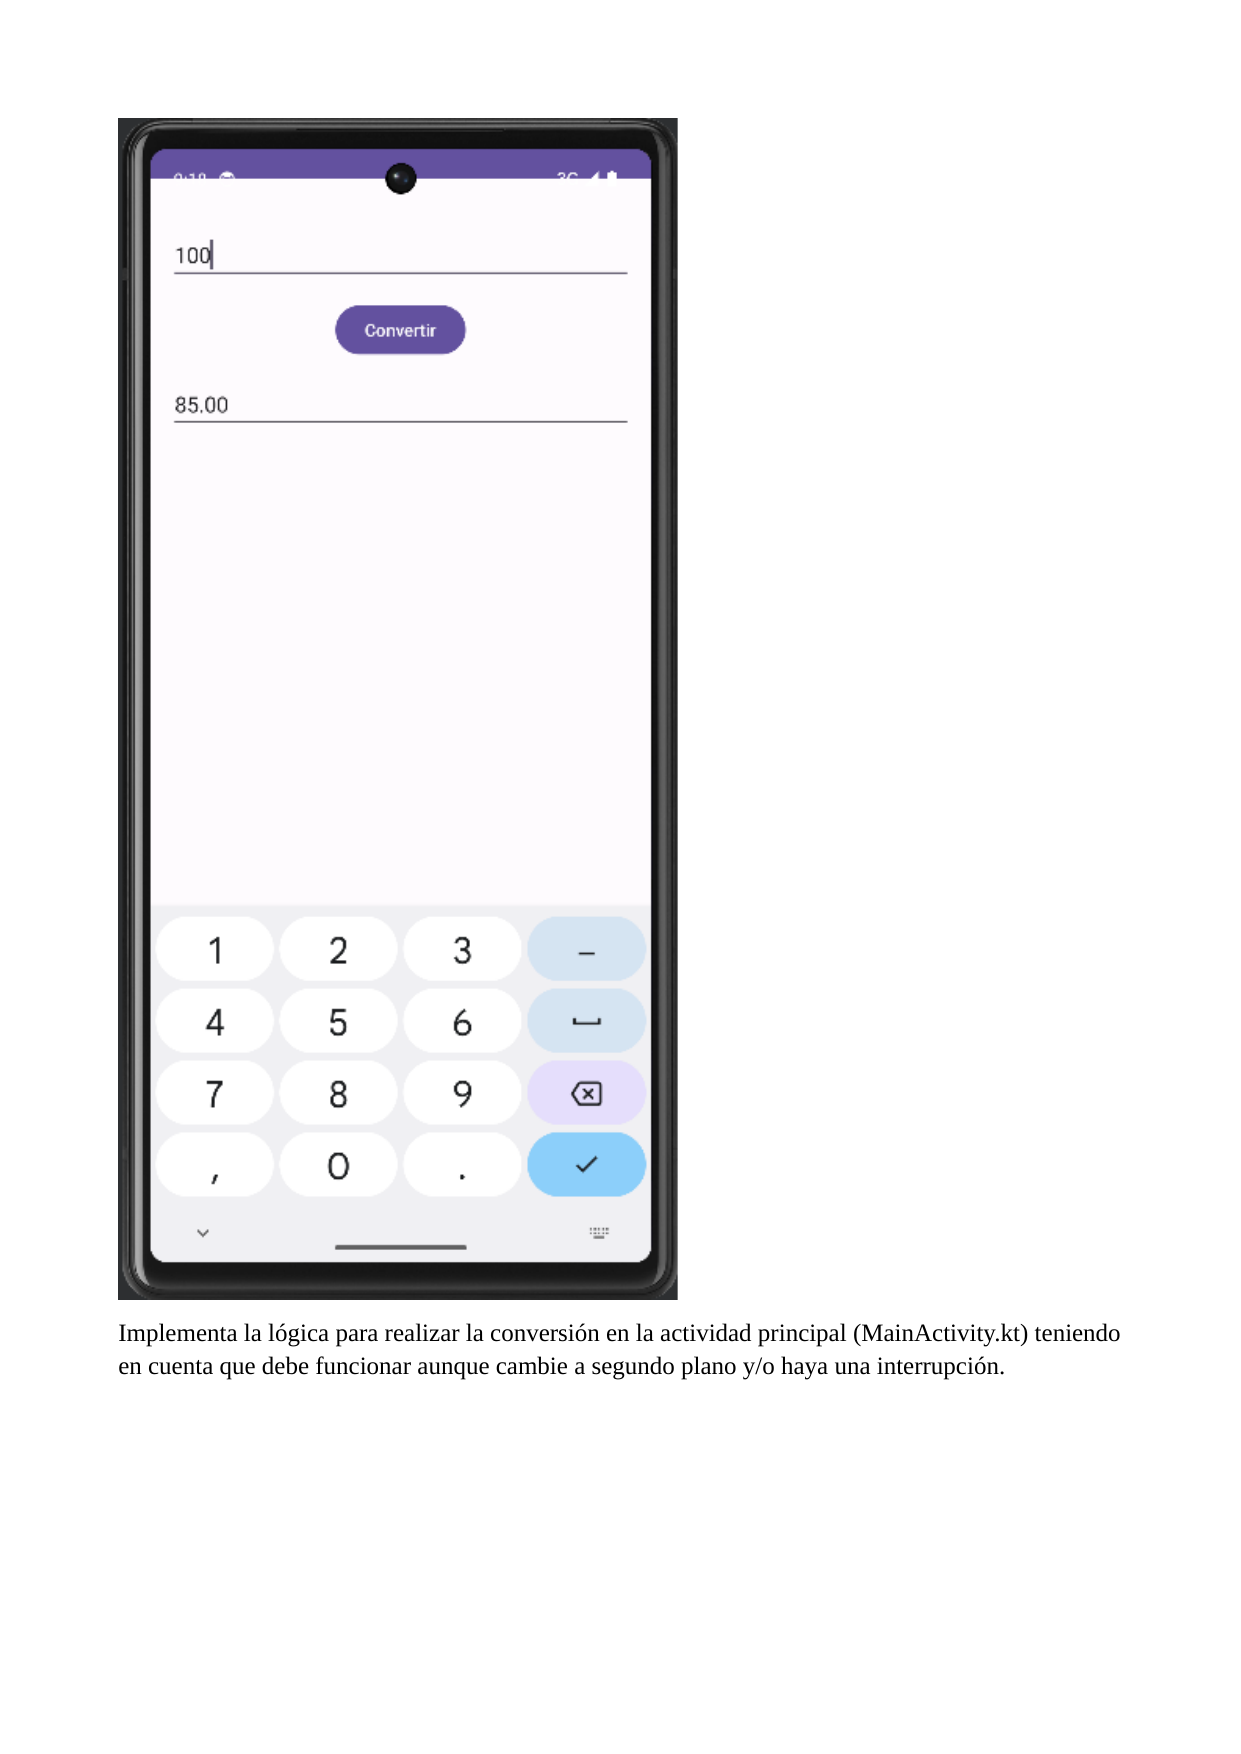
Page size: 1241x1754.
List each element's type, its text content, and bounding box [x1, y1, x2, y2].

text Implementa la lógica para realizar la conversión en la actividad principal (MainActivity.kt) teniendo en cuenta que debe funcionar aunque cambie a segundo plano y/o haya una interrupción. [118, 1318, 1122, 1380]
picture [118, 118, 678, 1300]
